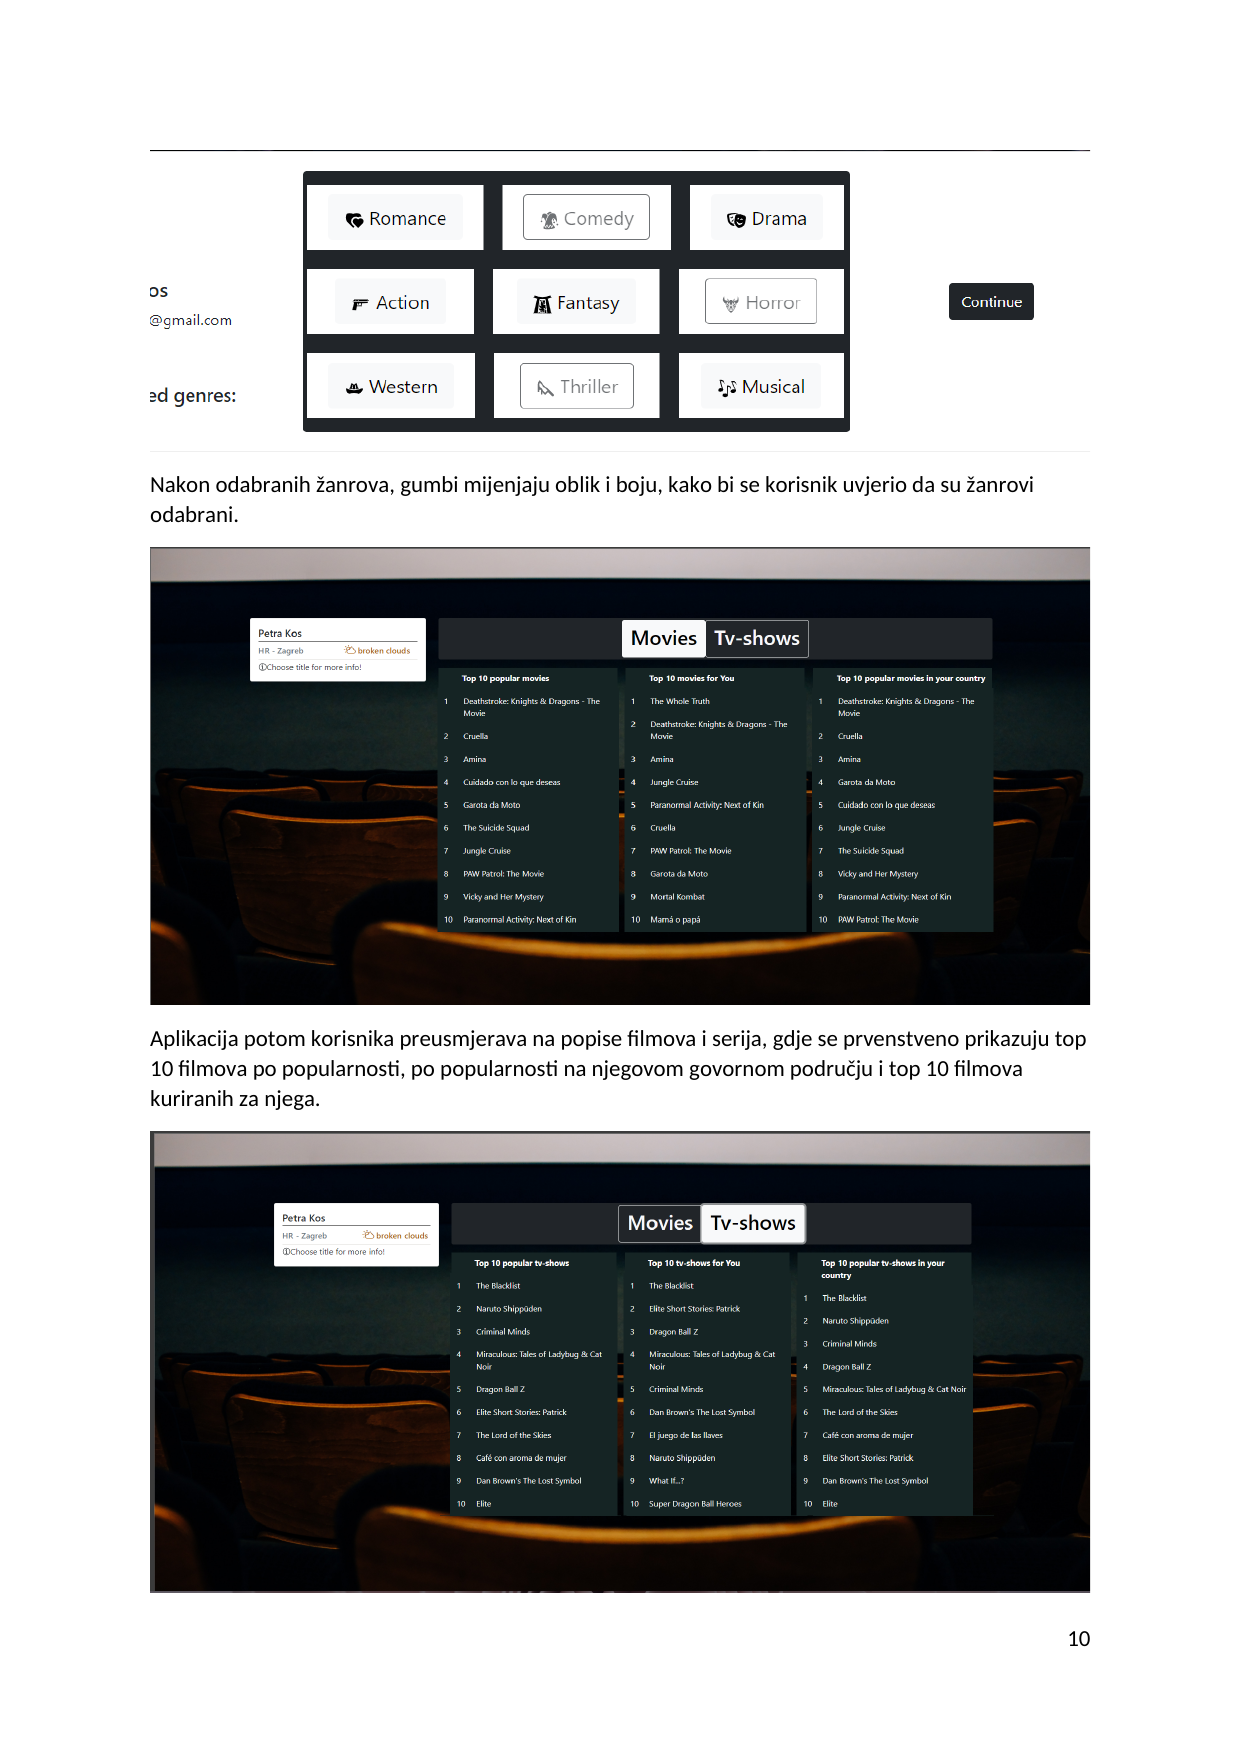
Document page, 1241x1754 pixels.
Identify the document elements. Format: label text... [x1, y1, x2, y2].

picture [150, 1131, 1091, 1593]
picture [150, 547, 1091, 1005]
picture [150, 150, 1091, 452]
text Aplikacija potom korisnika preusmjerava na popise filmova i serija, gdje se prvenstveno prikazuju top 10 filmova po popularnosti, po popularnosti na njegovom govornom području i top 10 filmova kuriranih za njega. [150, 1024, 1090, 1112]
text Nakon odabranih žanrova, gumbi mijenjaju oblik i boju, kako bi se korisnik uvjerio da su žanrovi odabrani. [150, 470, 1090, 528]
